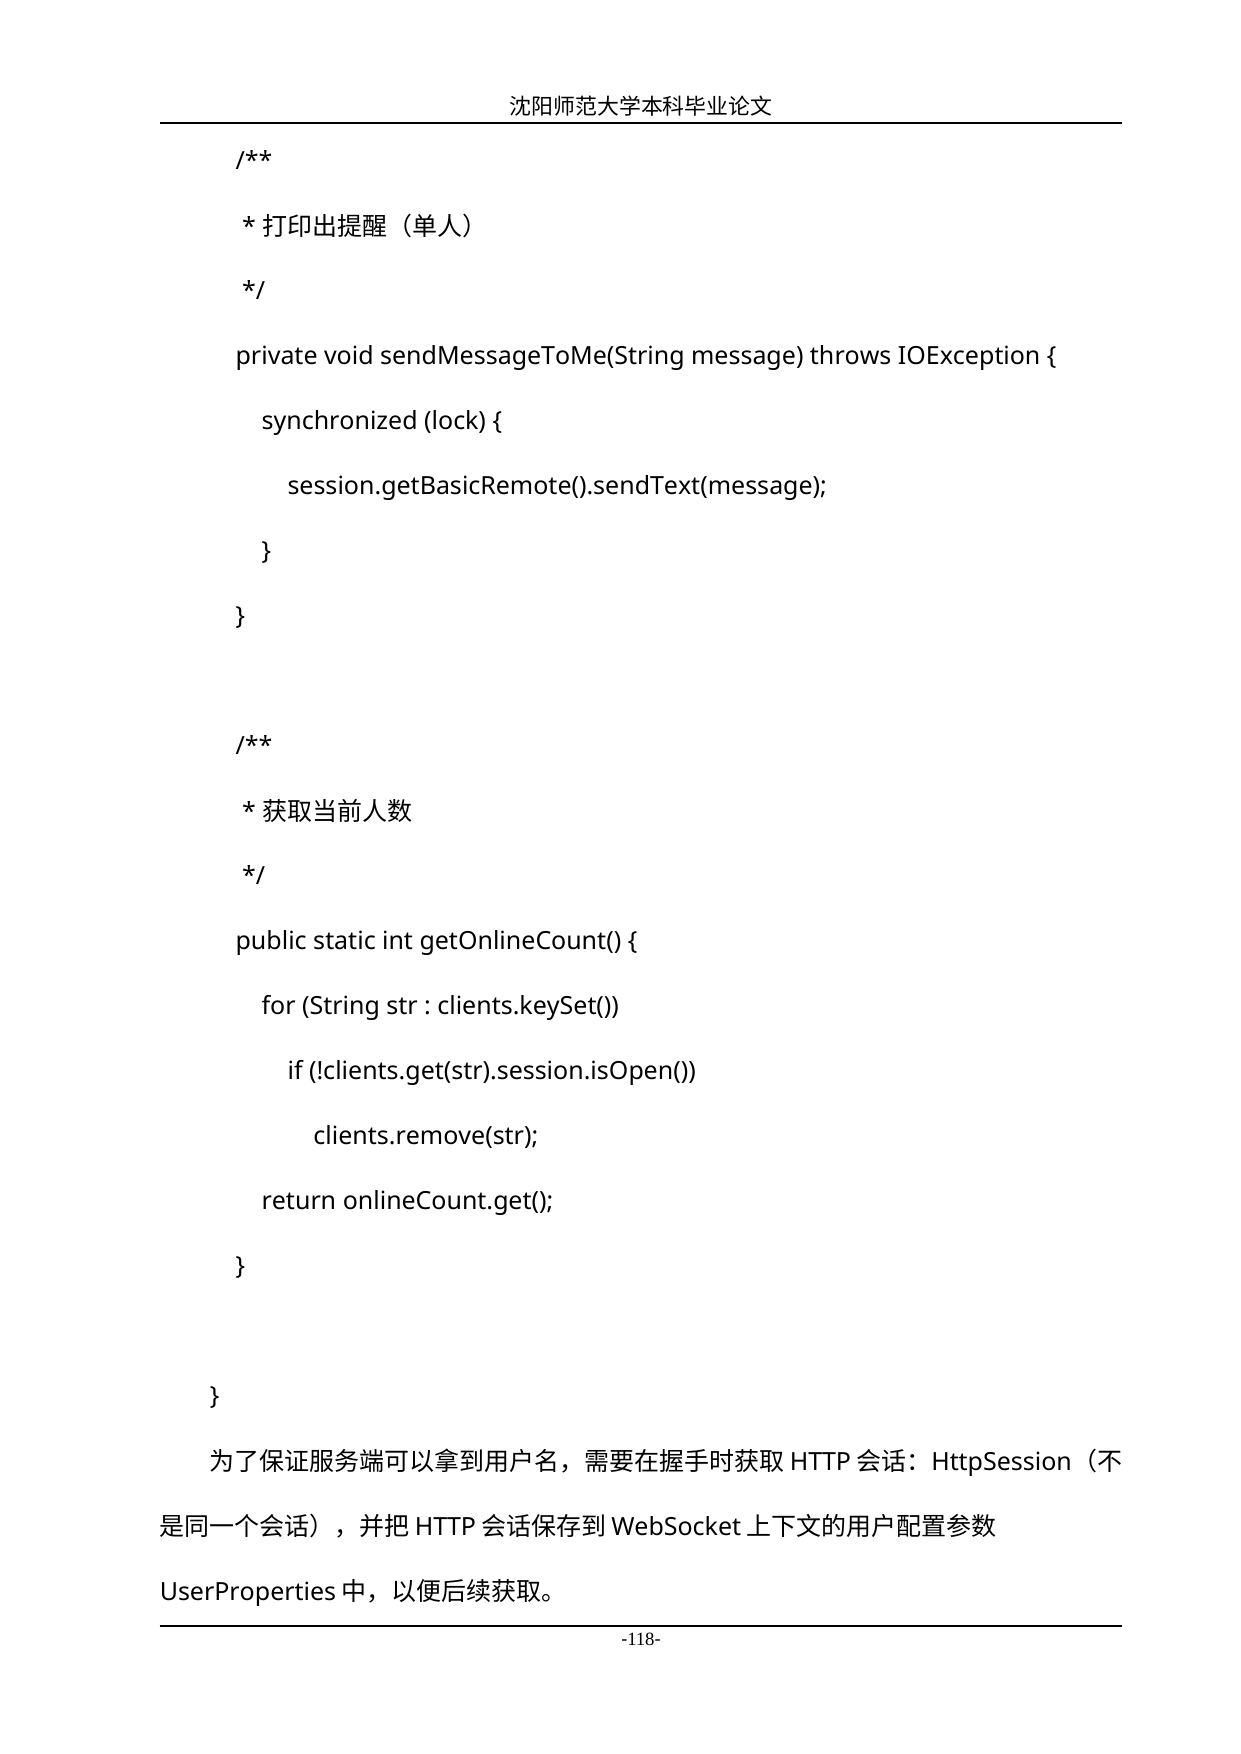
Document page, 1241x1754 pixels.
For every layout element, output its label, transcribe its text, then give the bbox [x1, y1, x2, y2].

text * 打印出提醒（单人） [159, 192, 1122, 257]
text return onlineCount.get(); [159, 1167, 1122, 1232]
text if (!clients.get(str).session.isOpen()) [159, 1037, 1122, 1102]
text for (String str : clients.keySet()) [159, 972, 1122, 1037]
text clients.remove(str); [159, 1102, 1122, 1167]
text session.getBasicRemote().sendText(message); [159, 452, 1122, 517]
text public static int getOnlineCount() { [159, 907, 1122, 972]
text */ [159, 842, 1122, 907]
text /** [159, 712, 1122, 777]
text * 获取当前人数 [159, 777, 1122, 842]
text /** [159, 127, 1122, 192]
text } [159, 1232, 1122, 1297]
text */ [159, 257, 1122, 322]
text synchronized (lock) { [159, 387, 1122, 452]
text } [159, 517, 1122, 582]
text } [159, 582, 1122, 647]
text } [159, 1362, 1122, 1427]
text 为了保证服务端可以拿到用户名，需要在握手时获取HTTP会话：HttpSession（不是同一个会话），并把HTTP会话保存到WebSocket上下文的用户配置参数 UserProperties中，以便后续获取。 [159, 1427, 1122, 1622]
text private void sendMessageToMe(String message) throws IOException { [159, 322, 1122, 387]
